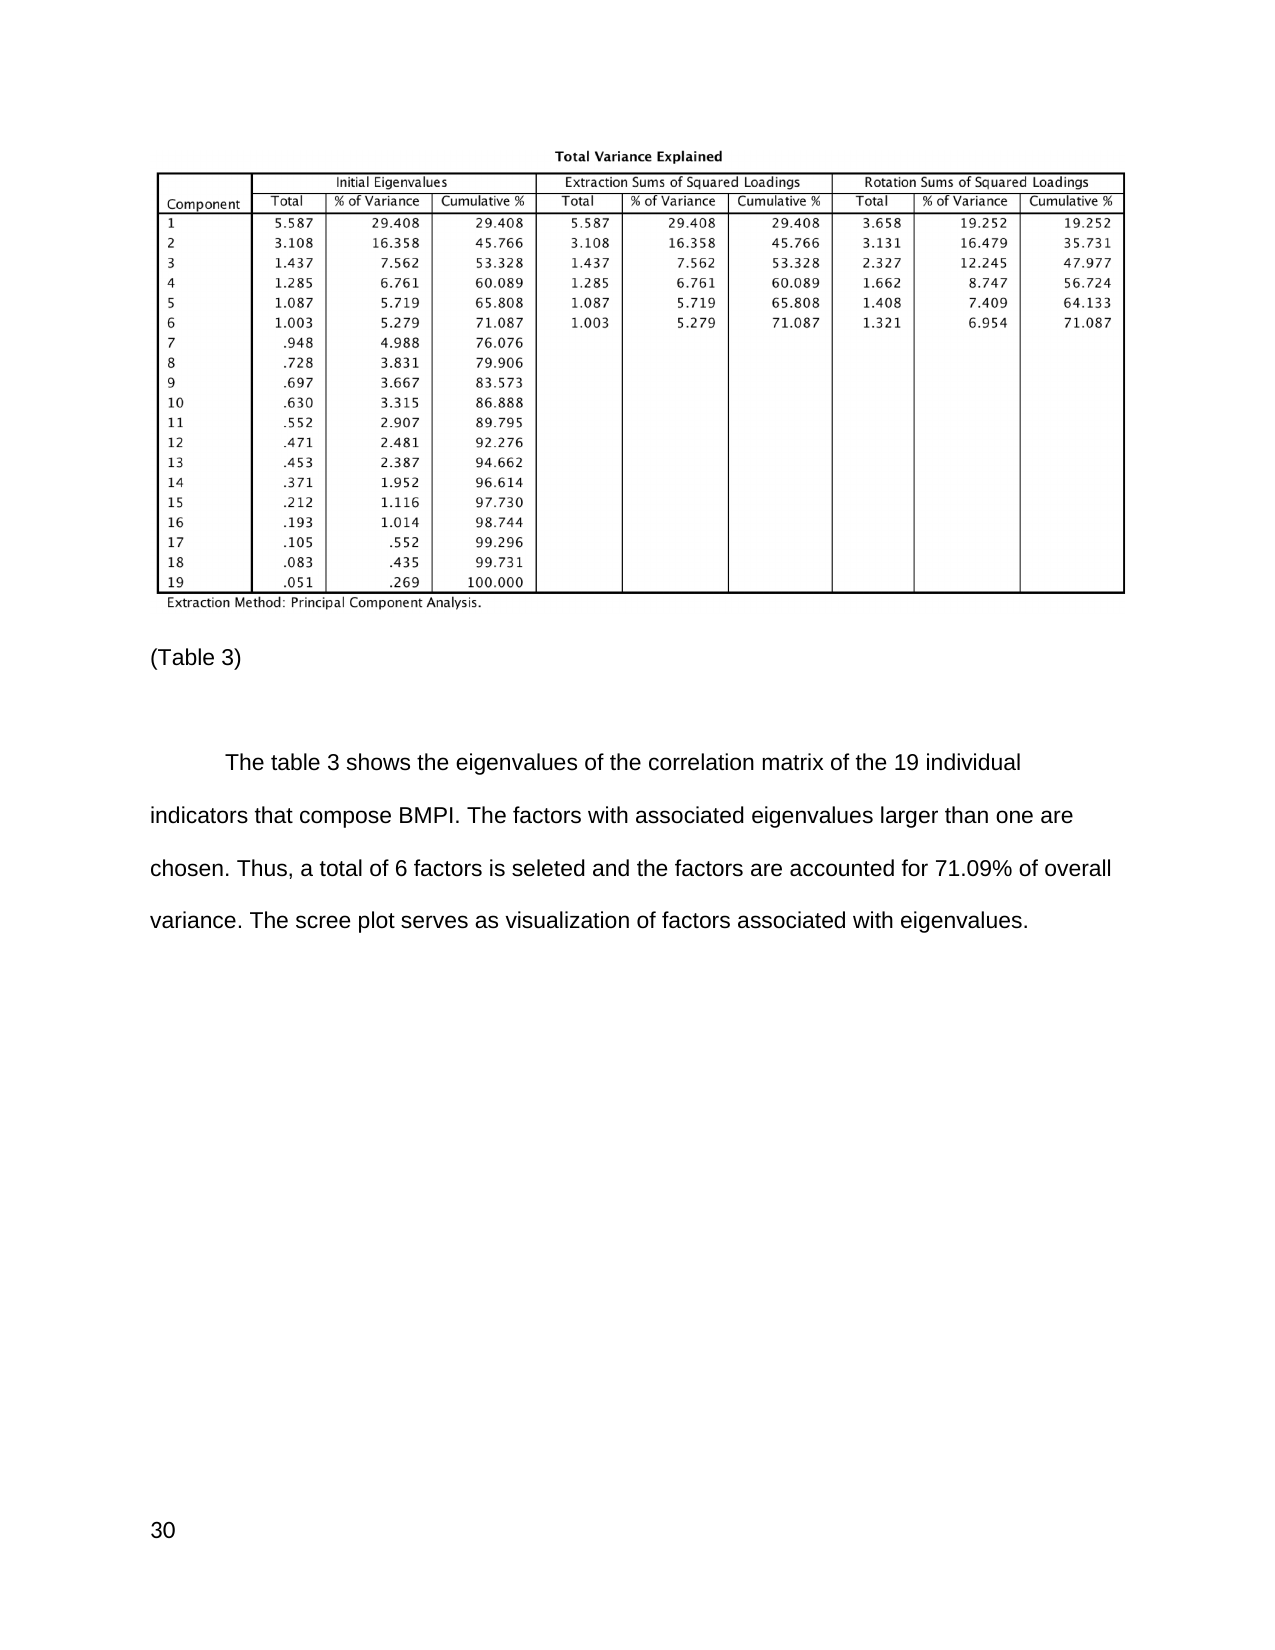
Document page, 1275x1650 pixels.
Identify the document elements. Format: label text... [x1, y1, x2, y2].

text The table 3 shows the eigenvalues of the correlation matrix of the 19 individual indicators that compose BMPI. The factors with associated eigenvalues larger than one are chosen. Thus, a total of 6 factors is seleted and the factors are accounted for 71.09% of overall variance. The scree plot serves as visualization of factors associated with eigenvalues. [150, 749, 1125, 934]
picture [150, 150, 1125, 614]
text (Table 3) [150, 644, 1125, 670]
